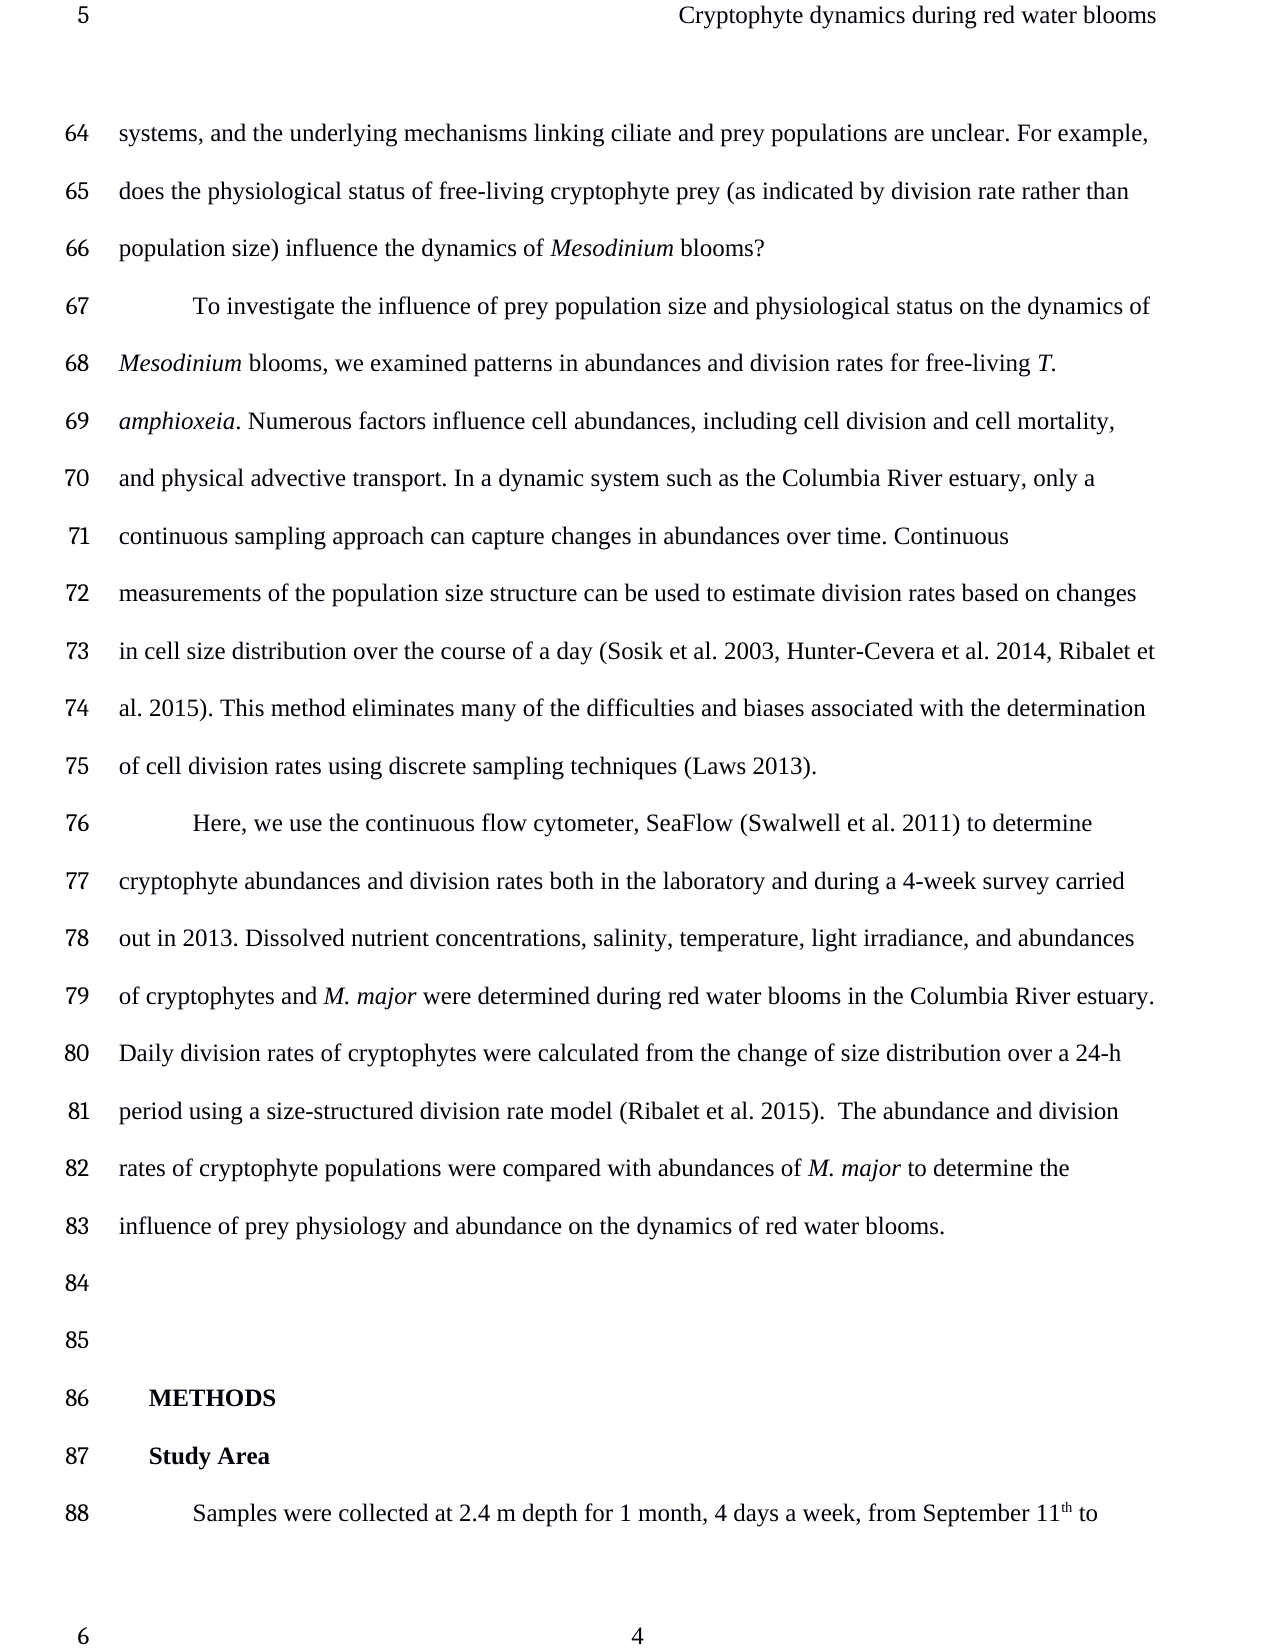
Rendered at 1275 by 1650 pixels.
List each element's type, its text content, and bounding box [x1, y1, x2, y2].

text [118, 1498, 1156, 1527]
text METHODS [118, 1383, 1156, 1412]
text Study Area [118, 1441, 1156, 1470]
text To investigate the influence of prey population size and physiological status on the dynamics of Mesodinium blooms, we examined patterns in abundances and division rates for free-living T. amphioxeia. Numerous factors influence cell abundances, including cell division and cell mortality, and physical advective transport. In a dynamic system such as the Columbia River estuary, only a continuous sampling approach can capture changes in abundances over time. Continuous measurements of the population size structure can be used to estimate division rates based on changes in cell size distribution over the course of a day (Sosik et al. 2003, Hunter-Cevera et al. 2014, Ribalet et al. 2015). This method eliminates many of the difficulties and biases associated with the determination of cell division rates using discrete sampling techniques (Laws 2013). [118, 291, 1156, 780]
text Here, we use the continuous flow cytometer, SeaFlow (Swalwell et al. 2011) to determine cryptophyte abundances and division rates both in the laboratory and during a 4-week survey carried out in 2013. Dissolved nutrient concentrations, salinity, temperature, light irradiance, and abundances of cryptophytes and M. major were determined during red water blooms in the Columbia River estuary. Daily division rates of cryptophytes were calculated from the change of size distribution over a 24-h period using a size-structured division rate model (Ribalet et al. 2015). The abundance and division rates of cryptophyte populations were compared with abundances of M. major to determine the influence of prey physiology and abundance on the dynamics of red water blooms. [118, 808, 1156, 1240]
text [118, 118, 1156, 262]
